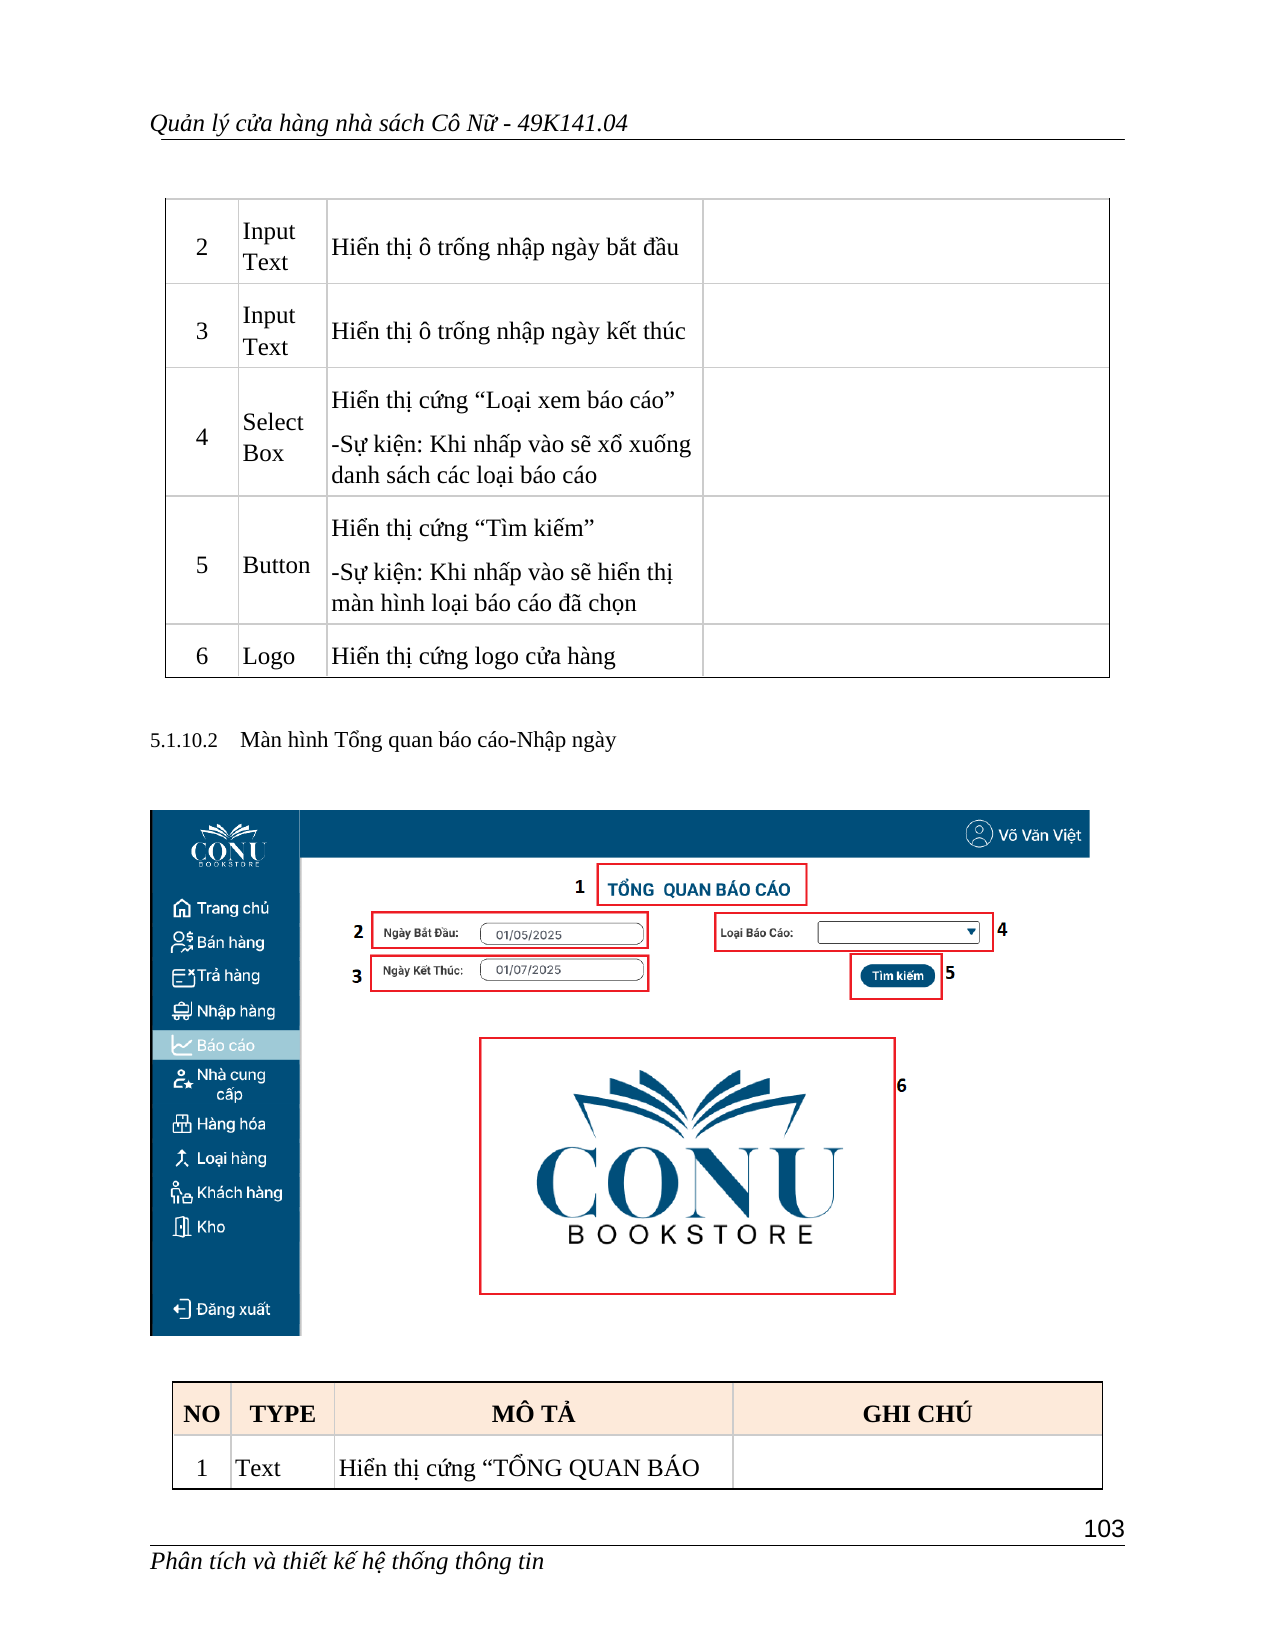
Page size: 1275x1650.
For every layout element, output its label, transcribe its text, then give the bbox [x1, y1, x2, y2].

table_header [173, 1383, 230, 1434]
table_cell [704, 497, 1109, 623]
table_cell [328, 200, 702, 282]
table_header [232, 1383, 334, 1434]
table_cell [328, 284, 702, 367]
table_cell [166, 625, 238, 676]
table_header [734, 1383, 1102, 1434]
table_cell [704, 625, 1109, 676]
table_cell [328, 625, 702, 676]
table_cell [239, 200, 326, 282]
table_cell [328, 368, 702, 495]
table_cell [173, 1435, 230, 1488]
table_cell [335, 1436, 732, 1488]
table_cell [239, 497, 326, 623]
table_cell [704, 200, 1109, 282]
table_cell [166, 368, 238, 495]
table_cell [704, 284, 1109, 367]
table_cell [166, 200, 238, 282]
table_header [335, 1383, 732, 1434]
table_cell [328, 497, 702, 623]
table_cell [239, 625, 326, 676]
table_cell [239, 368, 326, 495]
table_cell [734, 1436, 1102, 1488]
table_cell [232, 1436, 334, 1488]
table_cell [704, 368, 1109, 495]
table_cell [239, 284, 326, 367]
subtitle Màn hình Tổng quan báo cáo-Nhập ngày [150, 726, 1125, 752]
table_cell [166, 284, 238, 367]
picture [150, 810, 1090, 1336]
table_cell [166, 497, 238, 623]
